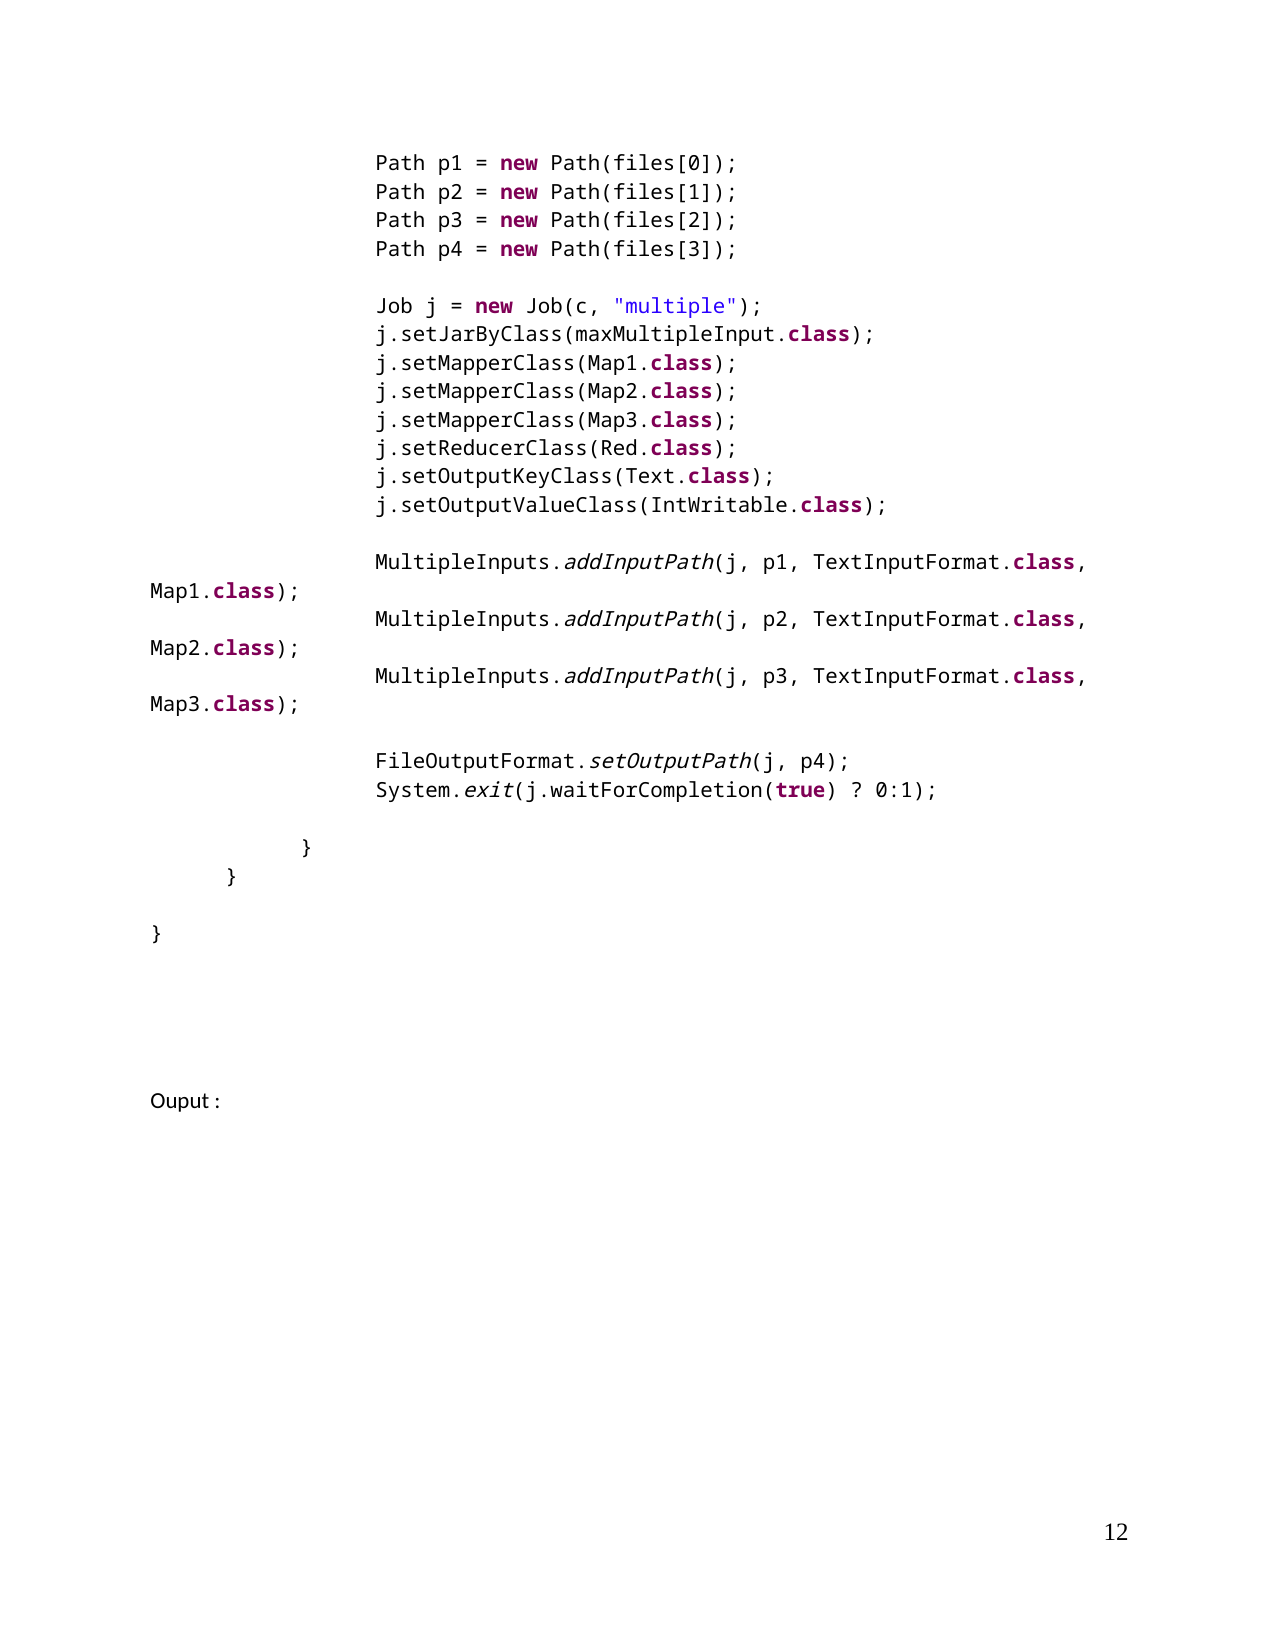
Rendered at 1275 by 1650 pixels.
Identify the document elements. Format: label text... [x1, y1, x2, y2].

text Ouput : [150, 1087, 1128, 1115]
text Path p4 = new Path(files[3]); [150, 234, 1128, 262]
text MultipleInputs.addInputPath(j, p2, TextInputFormat.class, Map2.class); [150, 604, 1128, 661]
text Job j = new Job(c, "multiple"); [150, 291, 1128, 319]
text } [150, 861, 1128, 889]
text } [150, 832, 1128, 861]
text j.setOutputKeyClass(Text.class); [150, 462, 1128, 490]
text } [150, 918, 1128, 946]
text j.setReducerClass(Red.class); [150, 433, 1128, 462]
text MultipleInputs.addInputPath(j, p1, TextInputFormat.class, Map1.class); [150, 547, 1128, 604]
text j.setOutputValueClass(IntWritable.class); [150, 490, 1128, 518]
text MultipleInputs.addInputPath(j, p3, TextInputFormat.class, Map3.class); [150, 661, 1128, 718]
text j.setMapperClass(Map2.class); [150, 376, 1128, 405]
text System.exit(j.waitForCompletion(true) ? 0:1); [150, 775, 1128, 803]
text Path p3 = new Path(files[2]); [150, 205, 1128, 234]
text j.setMapperClass(Map3.class); [150, 405, 1128, 433]
text j.setJarByClass(maxMultipleInput.class); [150, 319, 1128, 348]
text Path p1 = new Path(files[0]); [150, 148, 1128, 177]
text FileOutputFormat.setOutputPath(j, p4); [150, 747, 1128, 775]
text j.setMapperClass(Map1.class); [150, 348, 1128, 376]
text Path p2 = new Path(files[1]); [150, 177, 1128, 205]
